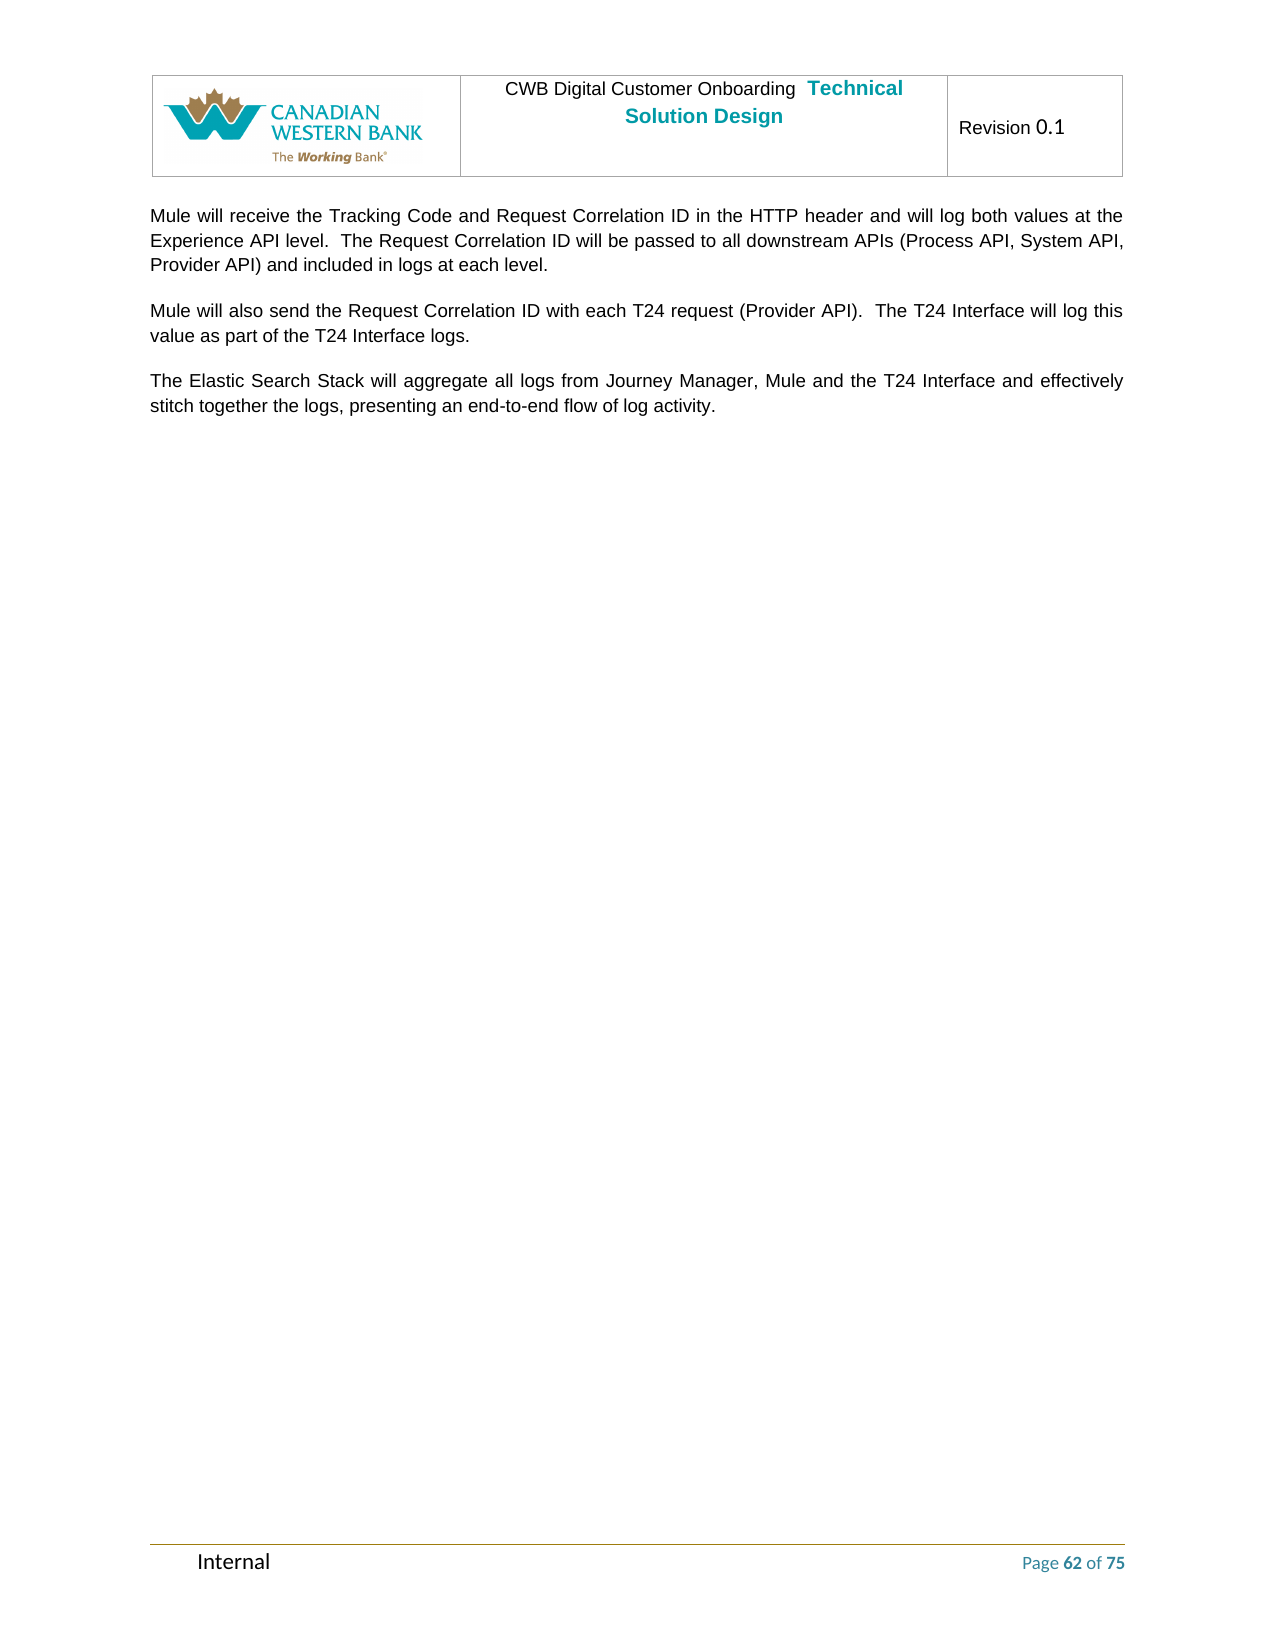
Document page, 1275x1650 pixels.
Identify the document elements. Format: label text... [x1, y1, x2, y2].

text Mule will receive the Tracking Code and Request Correlation ID in the HTTP header and will log both values at the Experience API level. The Request Correlation ID will be passed to all downstream APIs (Process API, System API, Provider API) and included in logs at each level. [150, 205, 1125, 276]
text The Elastic Search Stack will aggregate all logs from Journey Manager, Mule and the T24 Interface and effectively stitch together the logs, presenting an end-to-end flow of log activity. [150, 370, 1125, 417]
text Mule will also send the Request Correlation ID with each T24 request (Provider API). The T24 Interface will log this value as part of the T24 Interface logs. [150, 300, 1125, 346]
picture [163, 88, 423, 164]
